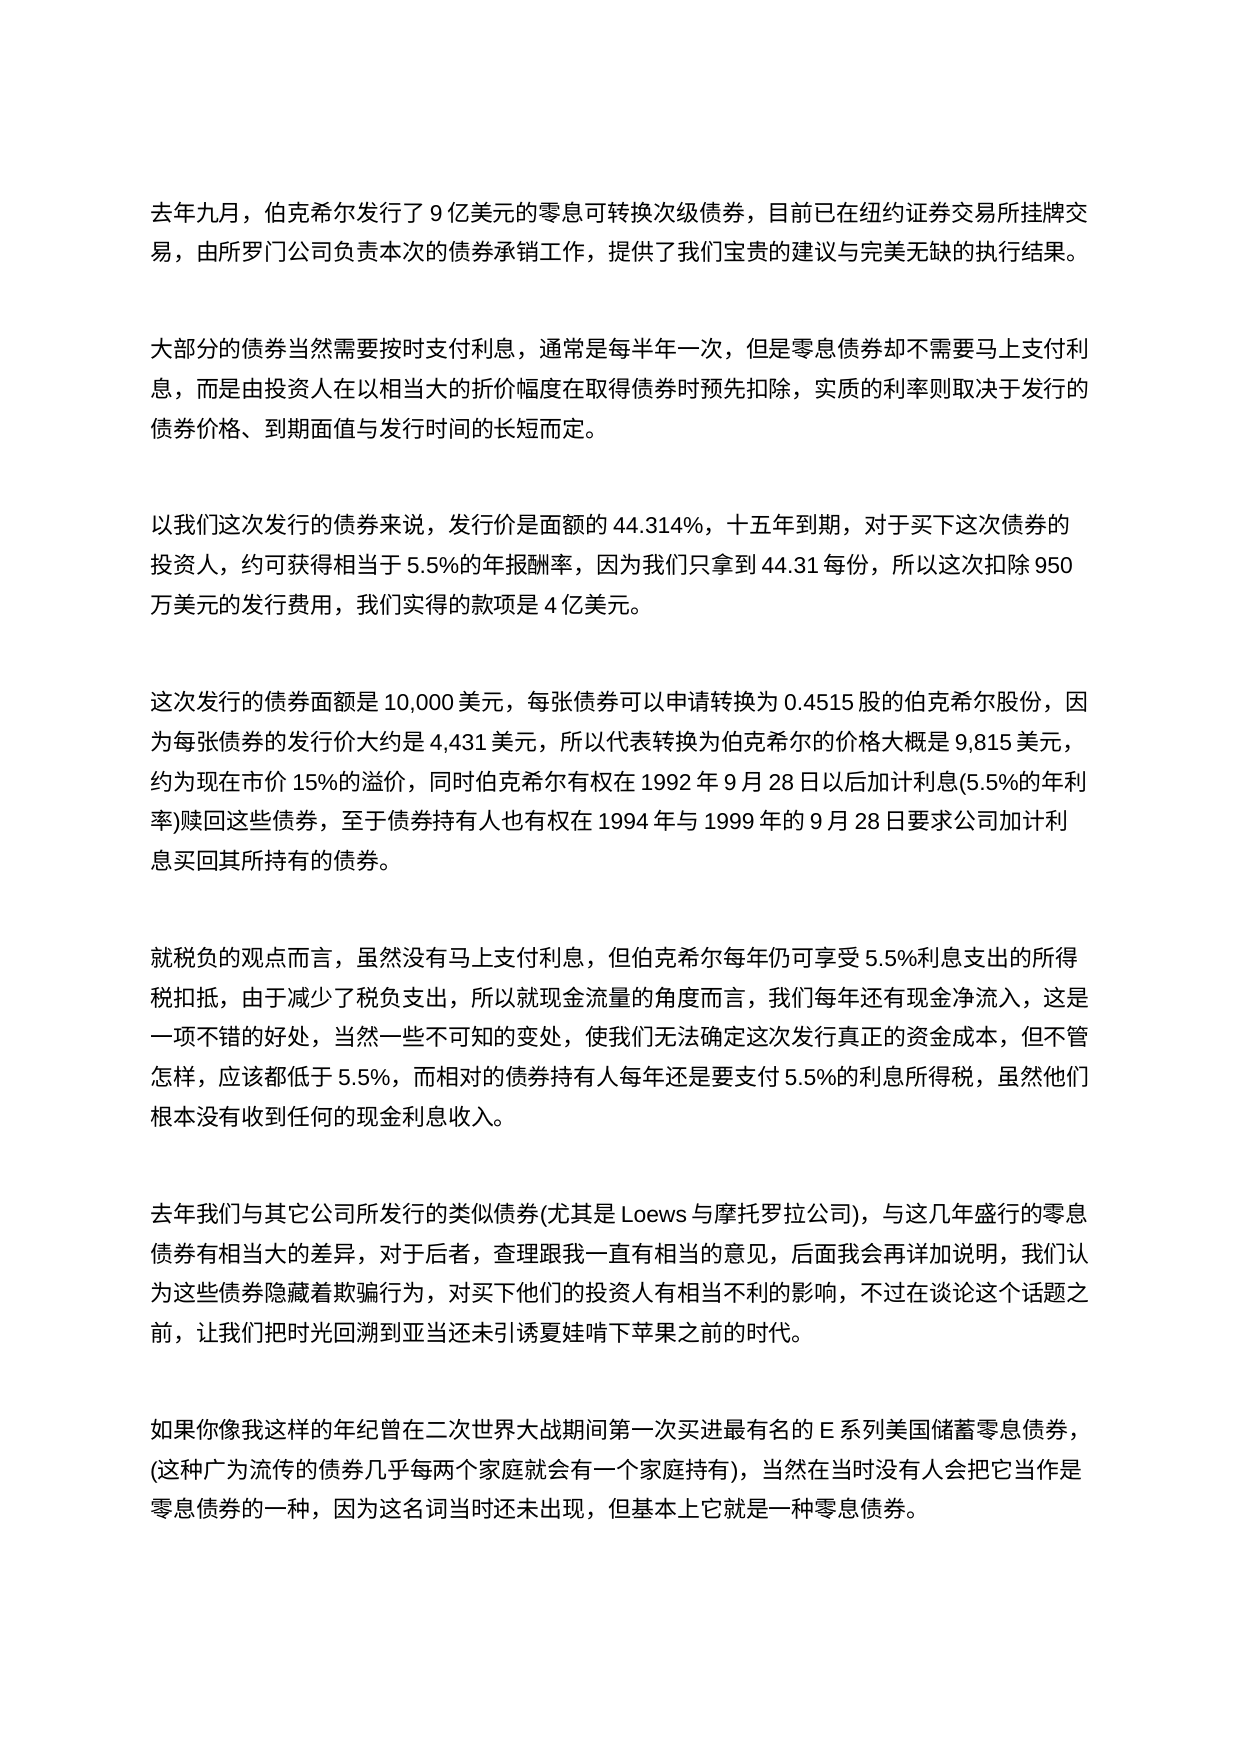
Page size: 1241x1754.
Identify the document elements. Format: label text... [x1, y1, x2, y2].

text 以我们这次发行的债券来说，发行价是面额的44.314%，十五年到期，对于买下这次债券的投资人，约可获得相当于5.5%的年报酬率，因为我们只拿到44.31每份，所以这次扣除950万美元的发行费用，我们实得的款项是4亿美元。 [150, 507, 1090, 620]
text 这次发行的债券面额是10,000美元，每张债券可以申请转换为0.4515股的伯克希尔股份，因为每张债券的发行价大约是4,431美元，所以代表转换为伯克希尔的价格大概是9,815美元，约为现在市价15%的溢价，同时伯克希尔有权在1992年9月28日以后加计利息(5.5%的年利率)赎回这些债券，至于债券持有人也有权在1994年与1999年的9月28日要求公司加计利息买回其所持有的债券。 [150, 684, 1090, 876]
text 就税负的观点而言，虽然没有马上支付利息，但伯克希尔每年仍可享受5.5%利息支出的所得税扣抵，由于减少了税负支出，所以就现金流量的角度而言，我们每年还有现金净流入，这是一项不错的好处，当然一些不可知的变处，使我们无法确定这次发行真正的资金成本，但不管怎样，应该都低于5.5%，而相对的债券持有人每年还是要支付5.5%的利息所得税，虽然他们根本没有收到任何的现金利息收入。 [150, 940, 1090, 1132]
text 去年我们与其它公司所发行的类似债券(尤其是Loews与摩托罗拉公司)，与这几年盛行的零息债券有相当大的差异，对于后者，查理跟我一直有相当的意见，后面我会再详加说明，我们认为这些债券隐藏着欺骗行为，对买下他们的投资人有相当不利的影响，不过在谈论这个话题之前，让我们把时光回溯到亚当还未引诱夏娃啃下苹果之前的时代。 [150, 1196, 1090, 1348]
text 大部分的债券当然需要按时支付利息，通常是每半年一次，但是零息债券却不需要马上支付利息，而是由投资人在以相当大的折价幅度在取得债券时预先扣除，实质的利率则取决于发行的债券价格、到期面值与发行时间的长短而定。 [150, 331, 1090, 444]
text 如果你像我这样的年纪曾在二次世界大战期间第一次买进最有名的E系列美国储蓄零息债券，(这种广为流传的债券几乎每两个家庭就会有一个家庭持有)，当然在当时没有人会把它当作是零息债券的一种，因为这名词当时还未出现，但基本上它就是一种零息债券。 [150, 1412, 1090, 1524]
text 去年九月，伯克希尔发行了9亿美元的零息可转换次级债券，目前已在纽约证券交易所挂牌交易，由所罗门公司负责本次的债券承销工作，提供了我们宝贵的建议与完美无缺的执行结果。 [150, 194, 1090, 267]
